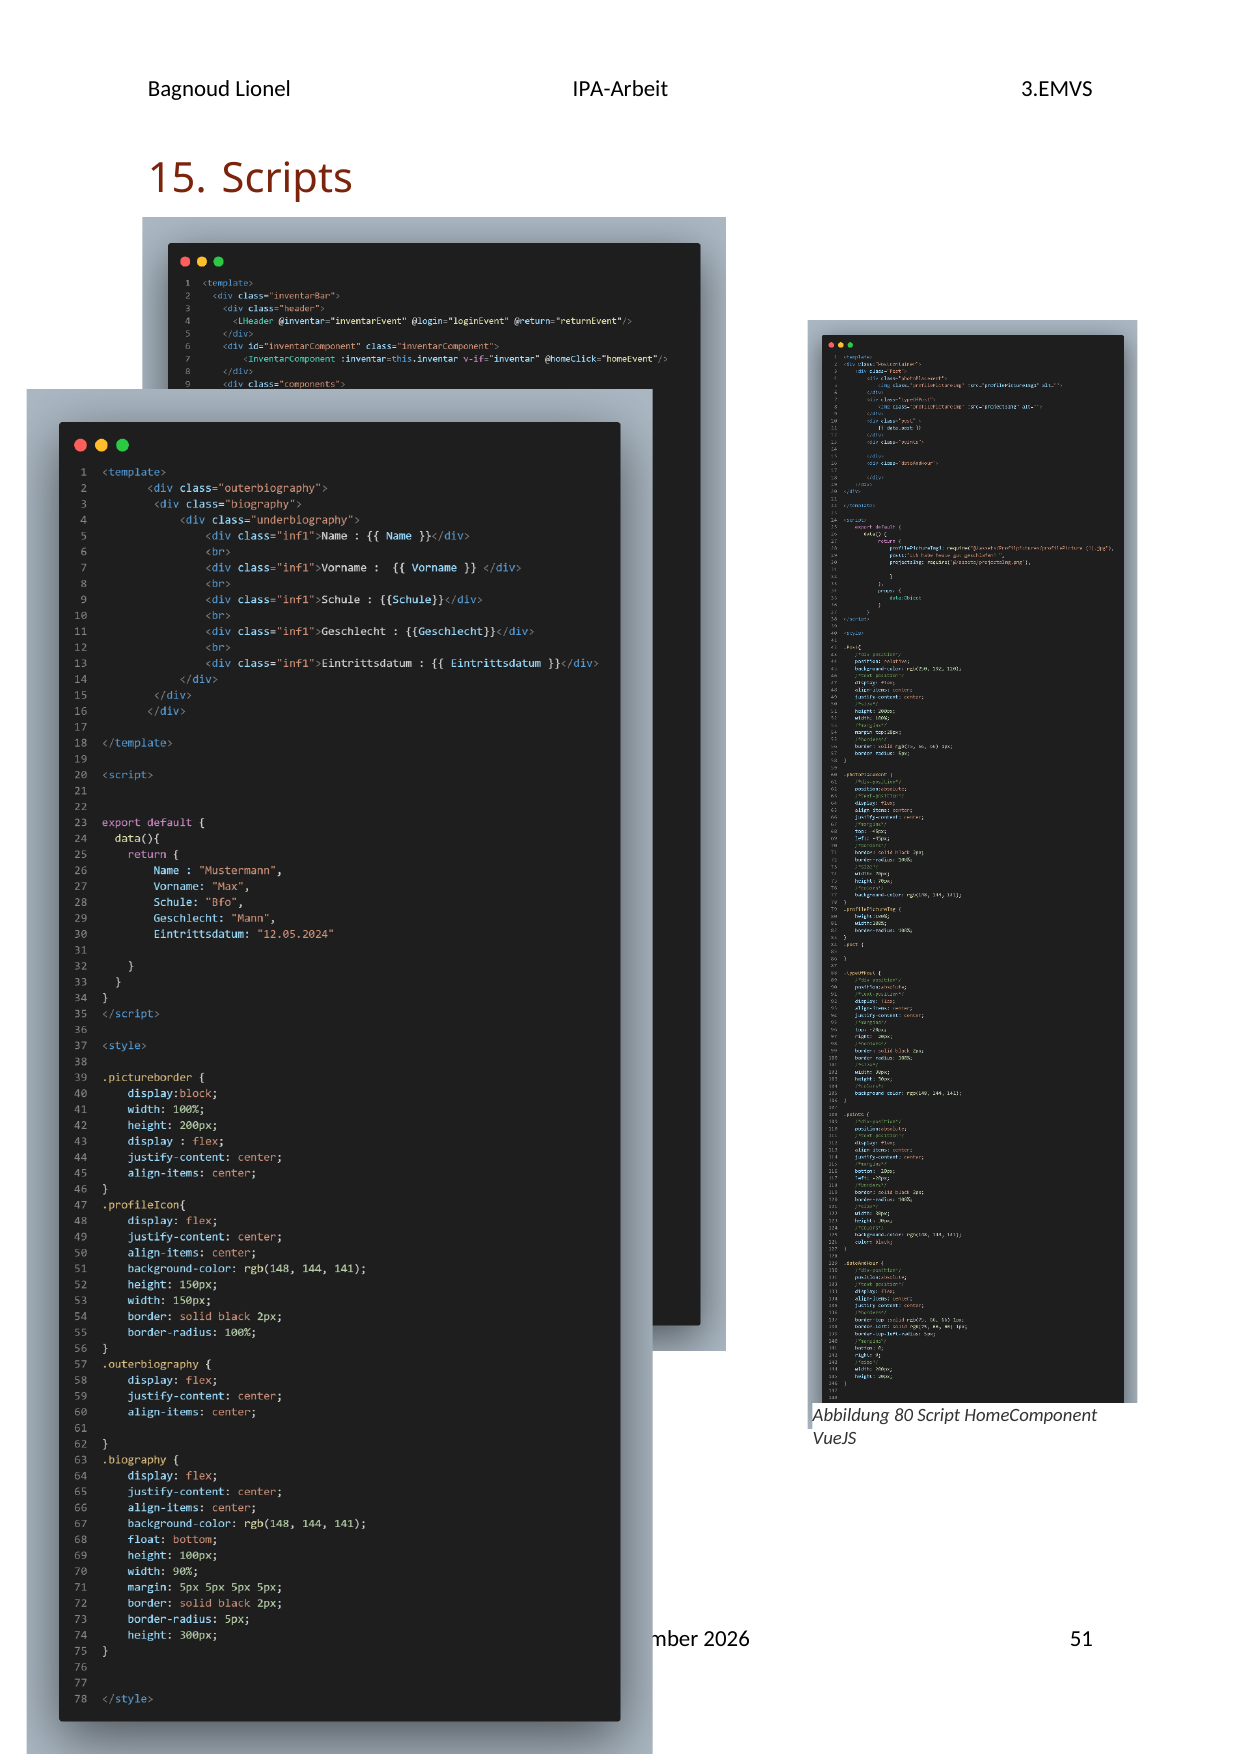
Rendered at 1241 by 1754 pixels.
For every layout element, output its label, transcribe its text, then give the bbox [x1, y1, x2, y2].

picture [26, 217, 726, 1754]
subtitle Scripts [148, 148, 1093, 204]
picture [807, 320, 1138, 1429]
